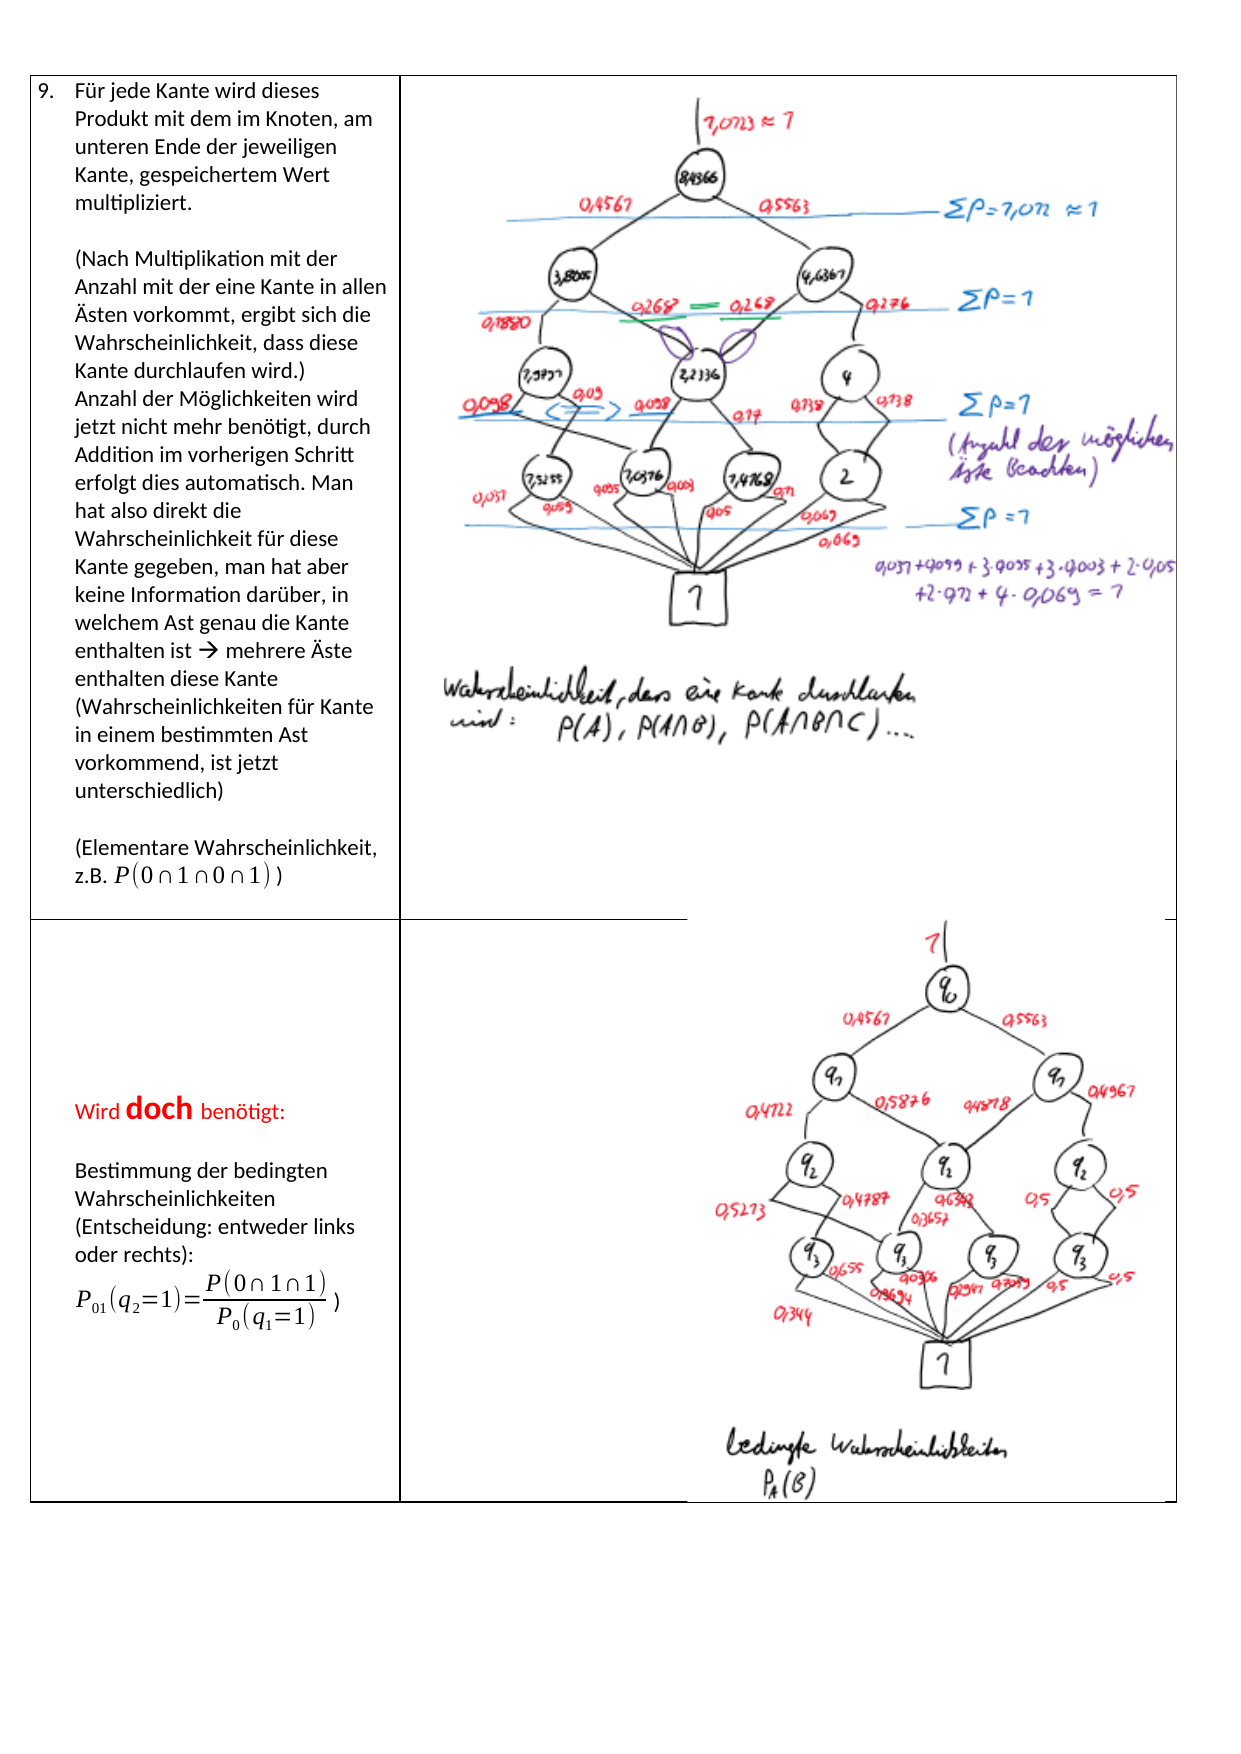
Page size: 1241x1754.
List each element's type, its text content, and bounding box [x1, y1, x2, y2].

table_cell [401, 920, 687, 1501]
picture [687, 919, 1166, 1502]
table_cell [1166, 920, 1176, 1501]
table_cell Für jede Kante wird dieses Produkt mit dem im Knoten, am unteren Ende der jeweiligen Kante, gespeichertem Wert multipliziert. (Nach Multiplikation mit der Anzahl mit der eine Kante in allen Ästen vorkommt, ergibt sich die Wahrscheinlichkeit, dass diese Kante durchlaufen wird.) Anzahl der Möglichkeiten wird jetzt nicht mehr benötigt, durch Addition im vorherigen Schritt erfolgt dies automatisch. Man hat also direkt die Wahrscheinlichkeit für diese Kante gegeben, man hat aber keine Information darüber, in welchem Ast genau die Kante enthalten ist mehrere Äste enthalten diese Kante (Wahrscheinlichkeiten für Kante in einem bestimmten Ast vorkommend, ist jetzt unterschiedlich) (Elementare Wahrscheinlichkeit, z.B. ) [31, 76, 399, 919]
picture [443, 76, 1177, 760]
table_cell [401, 76, 1176, 919]
table_cell Wird doch benötigt: Bestimmung der bedingten Wahrscheinlichkeiten (Entscheidung: entweder links oder rechts): ) [31, 920, 399, 1501]
